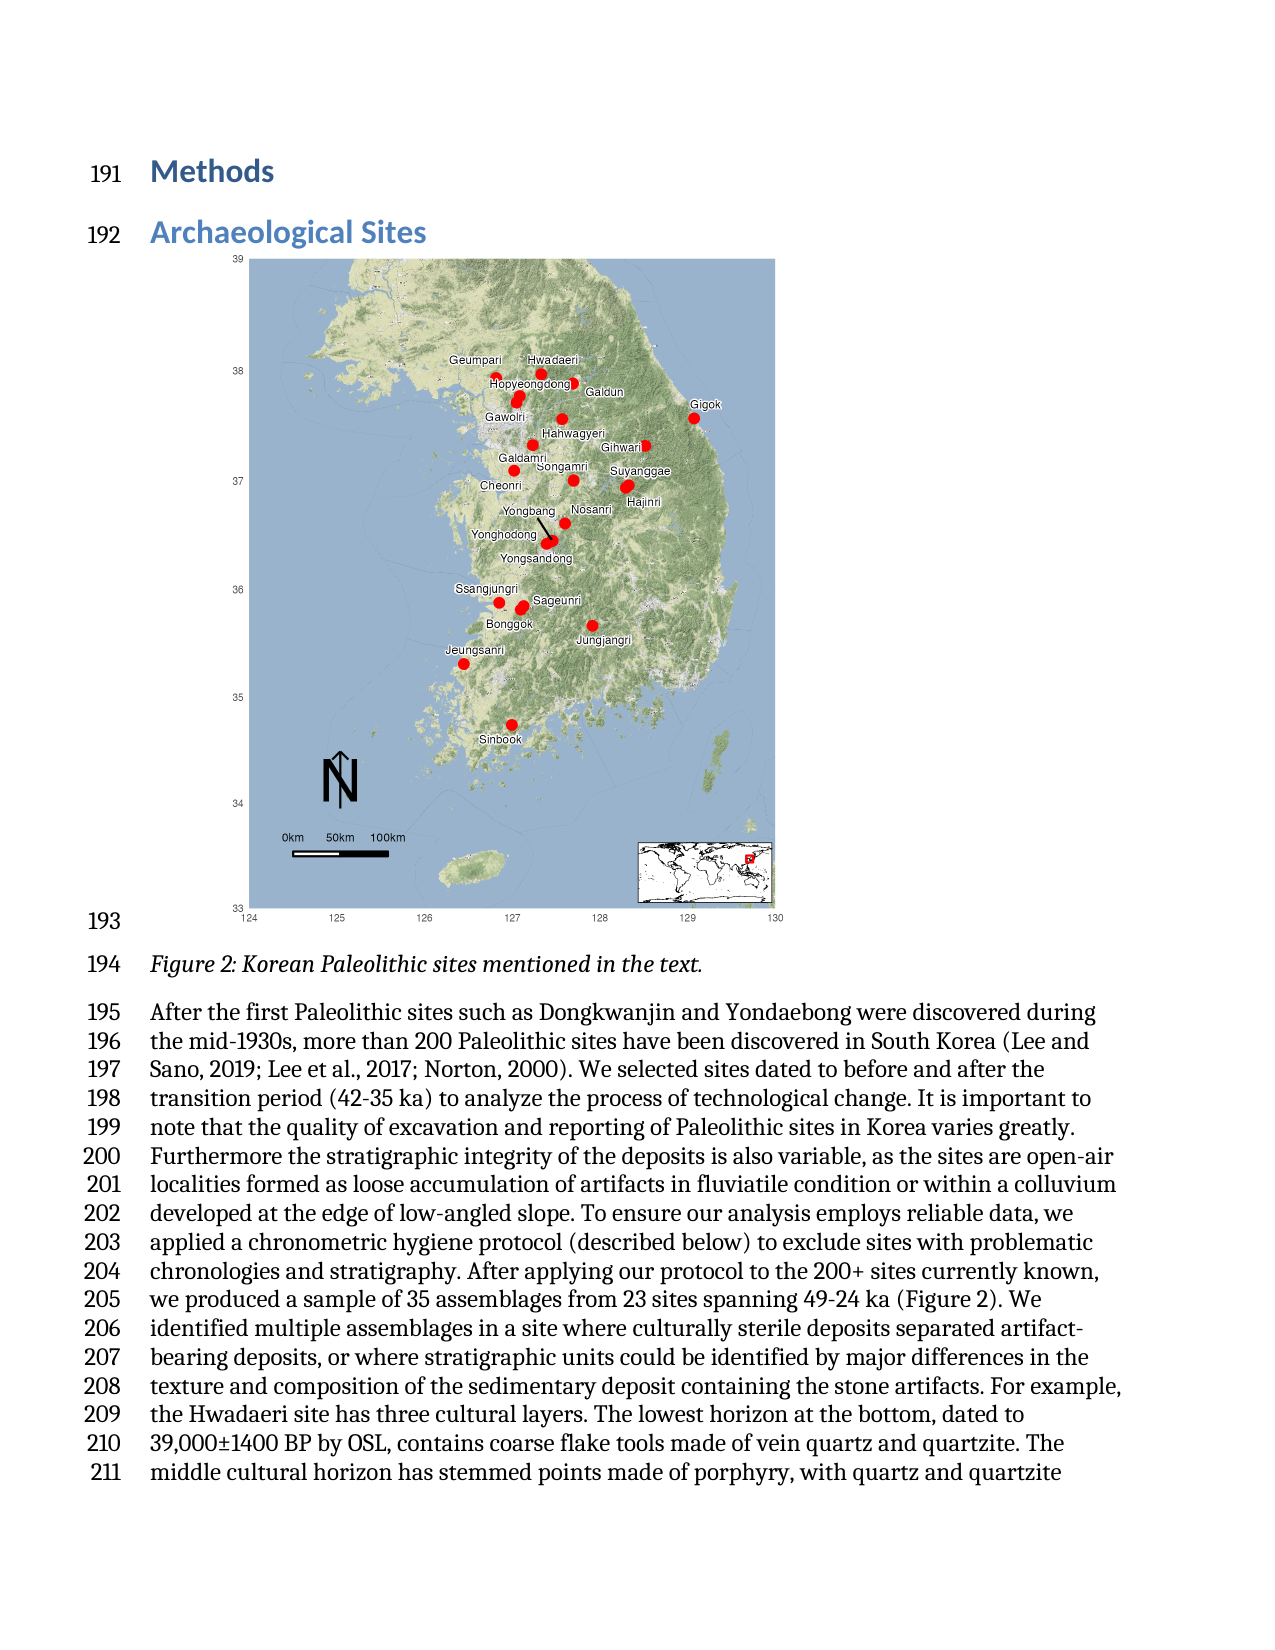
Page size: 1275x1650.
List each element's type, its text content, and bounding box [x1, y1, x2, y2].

text Figure 2: Korean Paleolithic sites mentioned in the text. [150, 950, 1125, 979]
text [150, 998, 1125, 1487]
subtitle Archaeological Sites [150, 212, 1125, 252]
picture [168, 252, 839, 930]
subtitle Methods [150, 150, 1125, 191]
